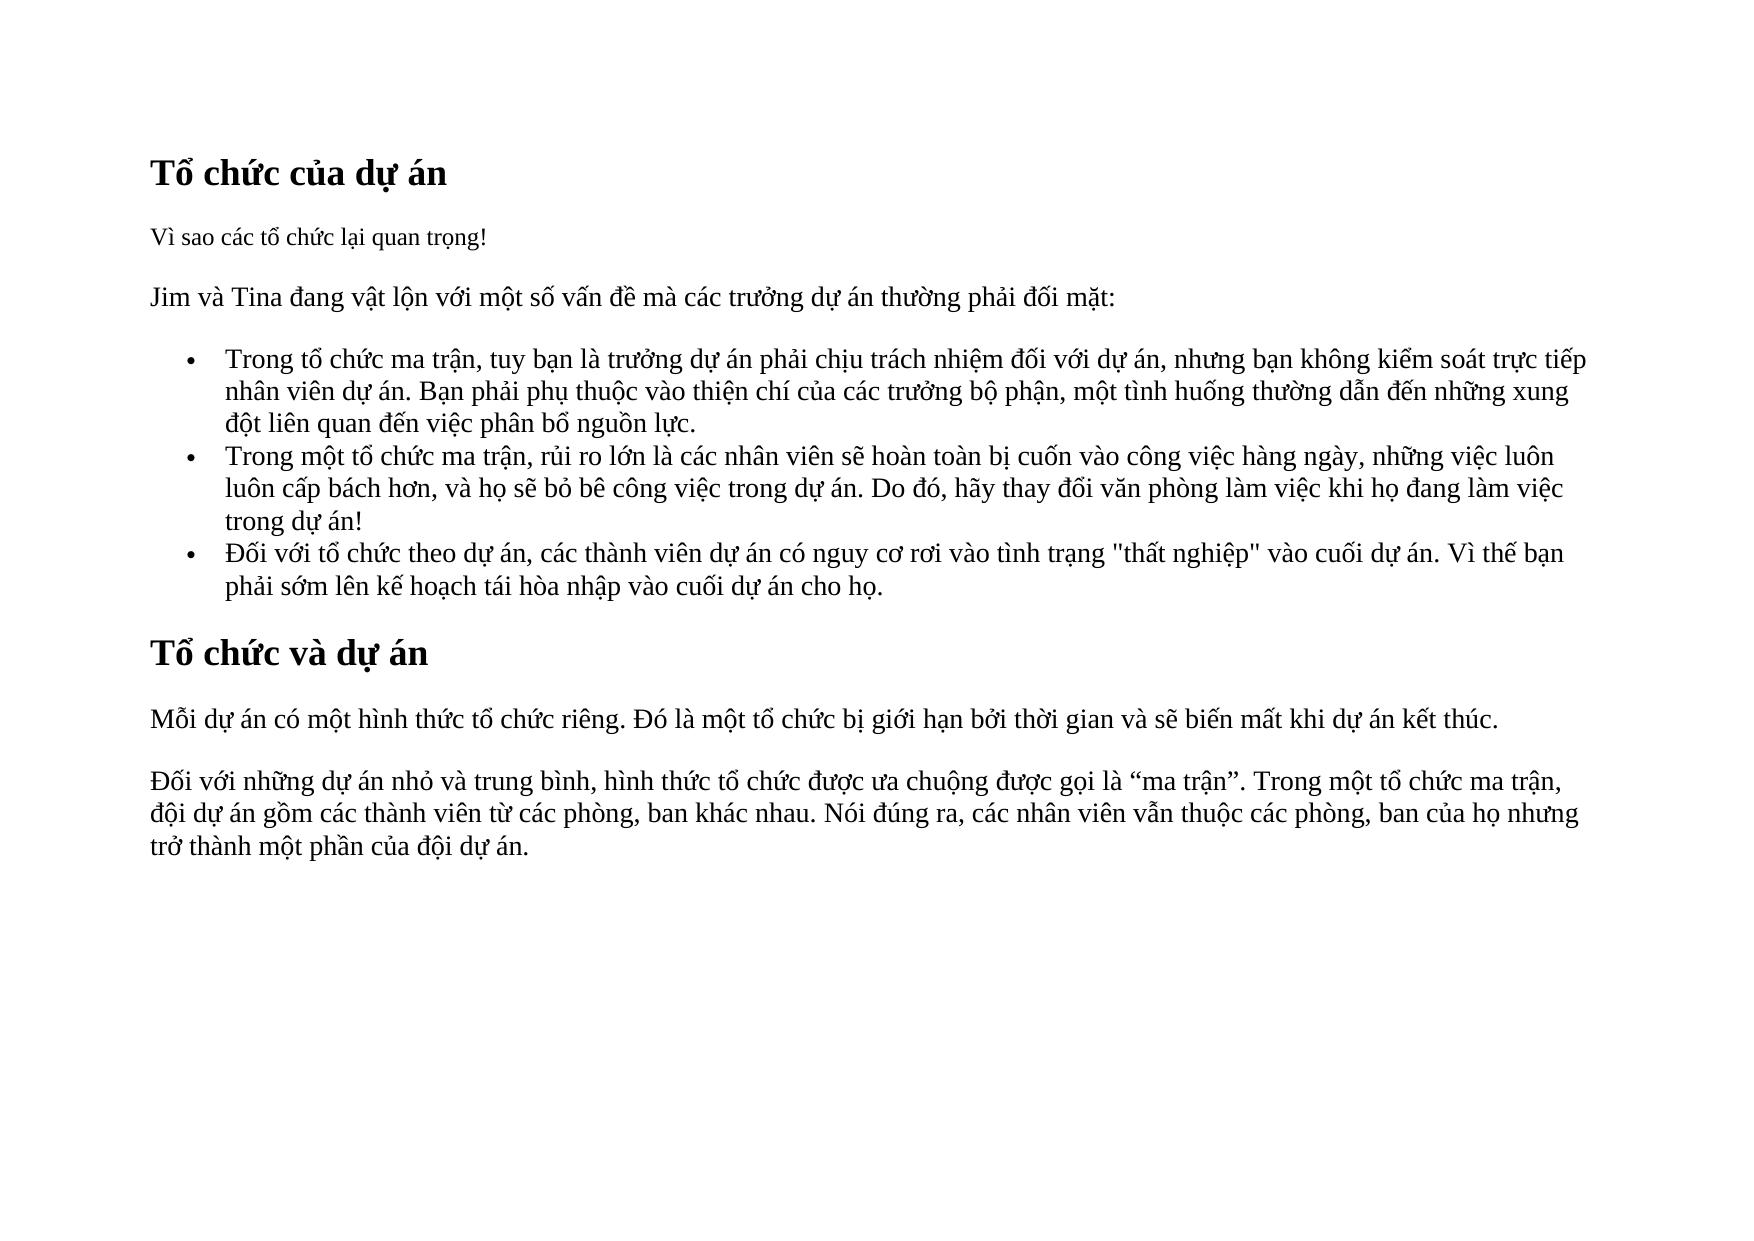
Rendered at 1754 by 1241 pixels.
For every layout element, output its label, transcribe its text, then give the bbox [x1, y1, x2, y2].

list Trong tổ chức ma trận, tuy bạn là trưởng dự án phải chịu trách nhiệm đối với dự án, nhưng bạn không kiểm soát trực tiếp nhân viên dự án. Bạn phải phụ thuộc vào thiện chí của các trưởng bộ phận, một tình huống thường dẫn đến những xung đột liên quan đến việc phân bổ nguồn lực. [187, 342, 1604, 439]
list Đối với tổ chức theo dự án, các thành viên dự án có nguy cơ rơi vào tình trạng "thất nghiệp" vào cuối dự án. Vì thế bạn phải sớm lên kế hoạch tái hòa nhập vào cuối dự án cho họ. [187, 536, 1604, 601]
text Đối với những dự án nhỏ và trung bình, hình thức tổ chức được ưa chuộng được gọi là “ma trận”. Trong một tổ chức ma trận, đội dự án gồm các thành viên từ các phòng, ban khác nhau. Nói đúng ra, các nhân viên vẫn thuộc các phòng, ban của họ nhưng trở thành một phần của đội dự án. [150, 764, 1604, 861]
text Mỗi dự án có một hình thức tổ chức riêng. Đó là một tổ chức bị giới hạn bởi thời gian và sẽ biến mất khi dự án kết thúc. [150, 702, 1604, 735]
subtitle Vì sao các tổ chức lại quan trọng! [150, 222, 1604, 251]
list Trong một tổ chức ma trận, rủi ro lớn là các nhân viên sẽ hoàn toàn bị cuốn vào công việc hàng ngày, những việc luôn luôn cấp bách hơn, và họ sẽ bỏ bê công việc trong dự án. Do đó, hãy thay đổi văn phòng làm việc khi họ đang làm việc trong dự án! [187, 439, 1604, 536]
subtitle Tổ chức và dự án [150, 630, 1604, 673]
subtitle Tổ chức của dự án [150, 150, 1604, 193]
text Jim và Tina đang vật lộn với một số vấn đề mà các trưởng dự án thường phải đối mặt: [150, 280, 1604, 313]
